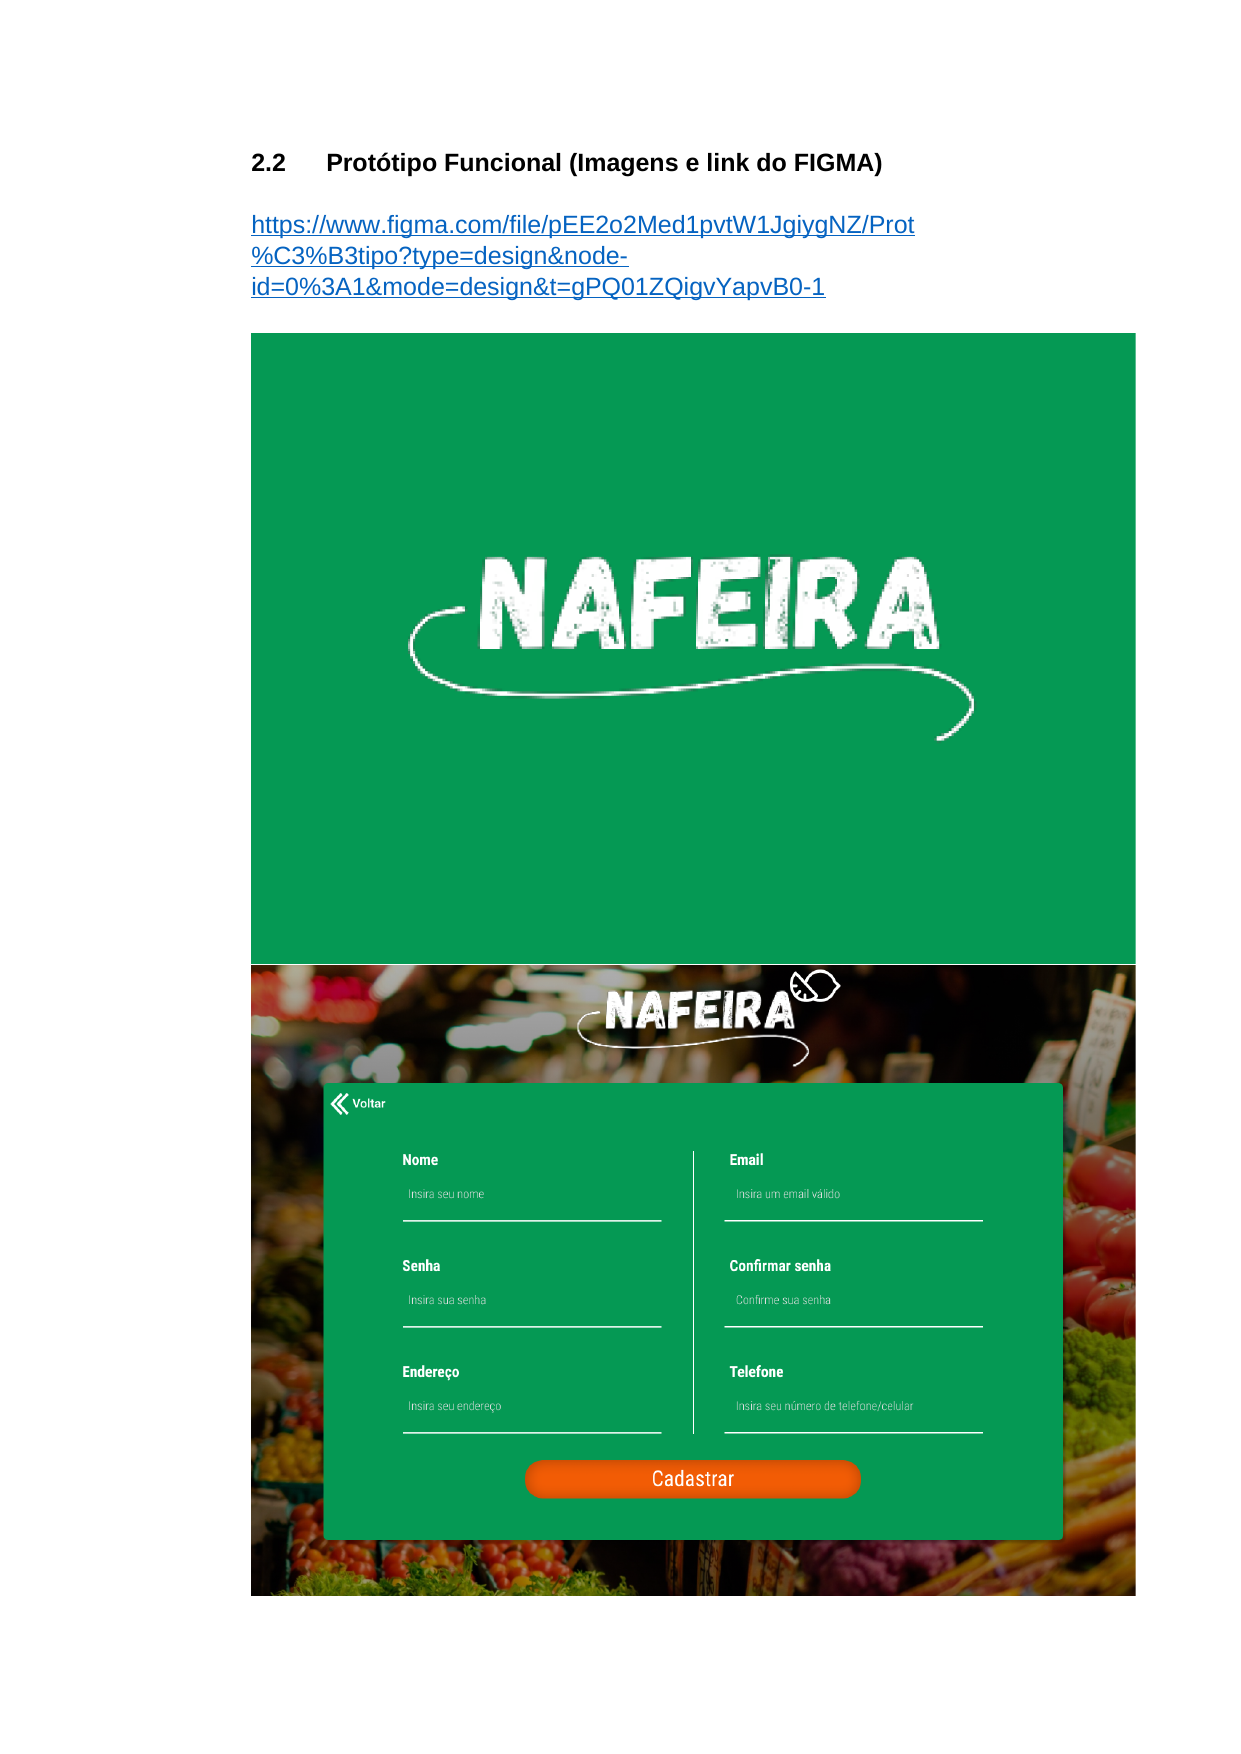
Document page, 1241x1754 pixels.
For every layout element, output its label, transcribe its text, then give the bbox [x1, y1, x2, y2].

picture [251, 965, 1136, 1596]
list https://www.figma.com/file/pEE2o2Med1pvtW1JgiygNZ/Prot%C3%B3tipo?type=design&node-id=0%3A1&mode=design&t=gPQ01ZQigvYapvB0-1 [251, 210, 1063, 301]
text Protótipo Funcional (Imagens e link do FIGMA) [251, 148, 1063, 176]
picture [251, 333, 1136, 964]
